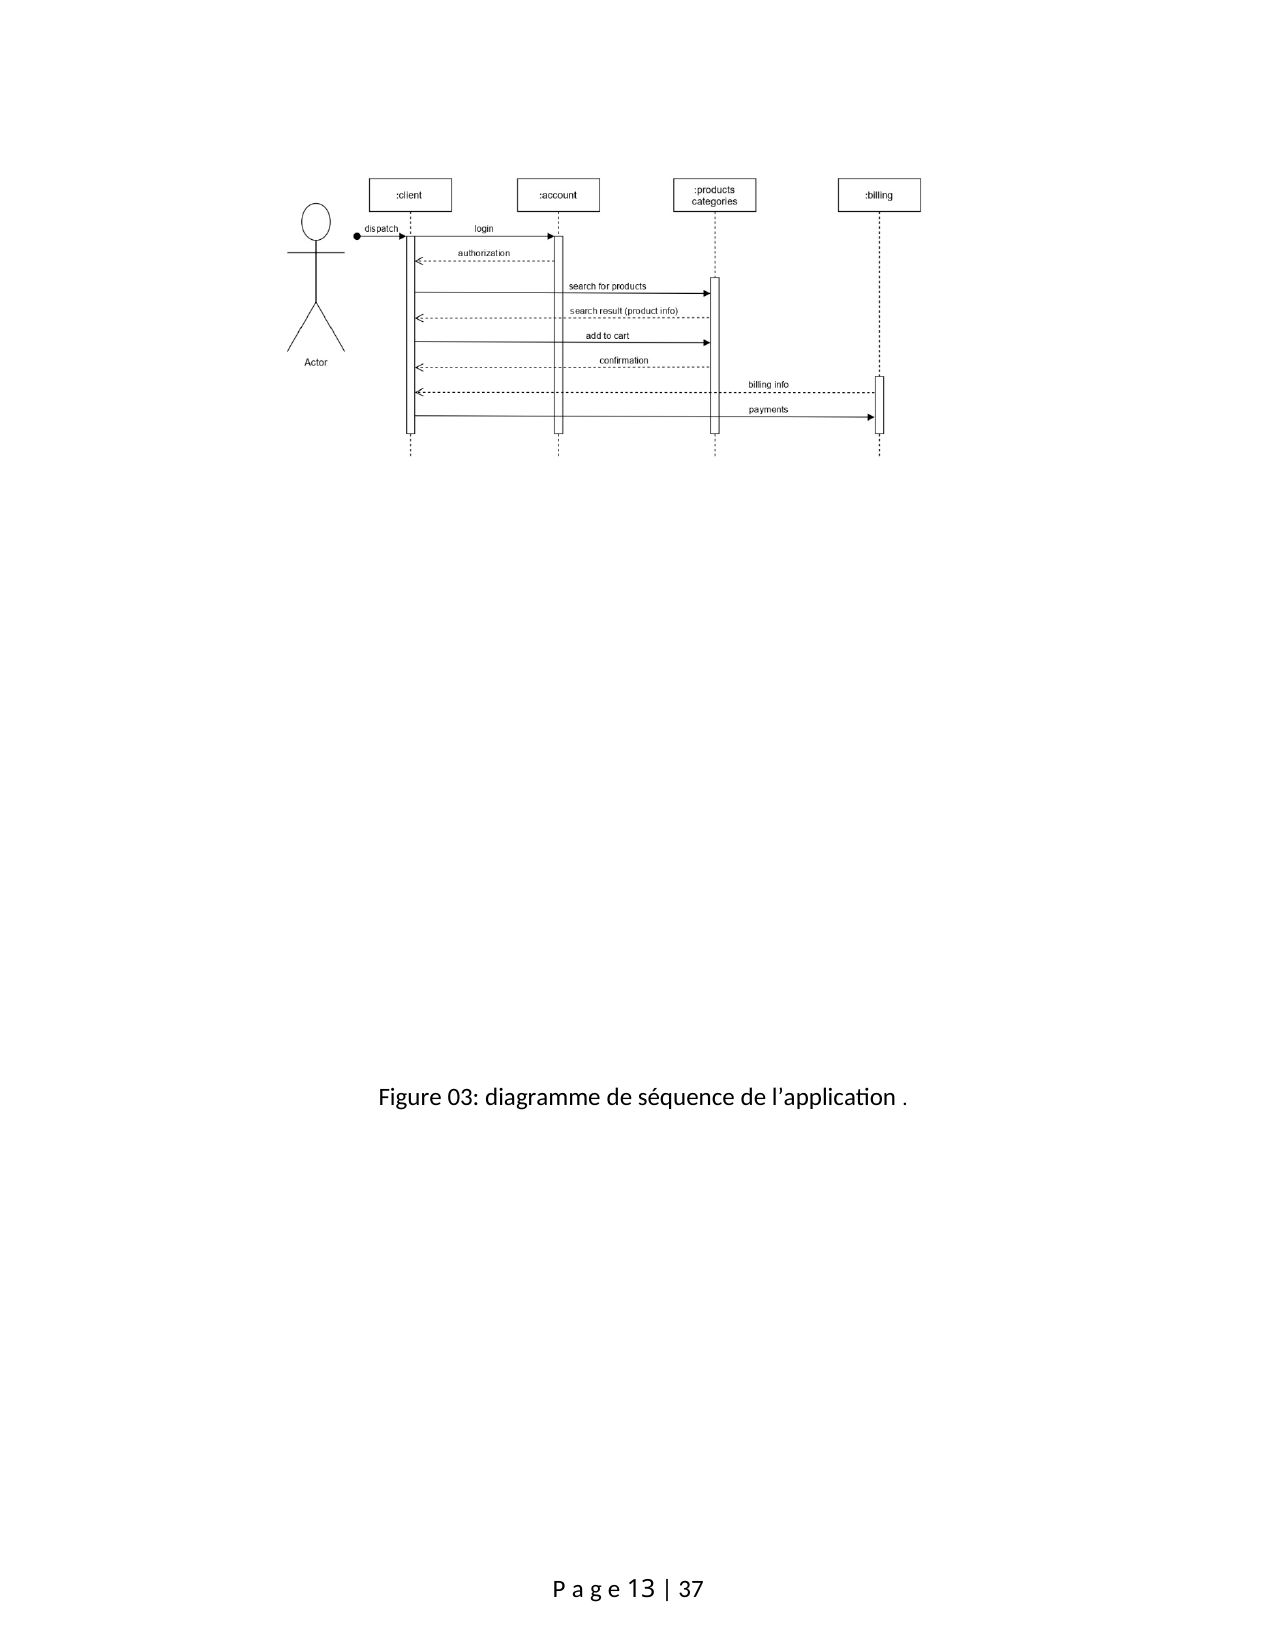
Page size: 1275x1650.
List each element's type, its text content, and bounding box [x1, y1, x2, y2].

picture [270, 112, 970, 1020]
text Figure 03: diagramme de séquence de l’application . [107, 1081, 1178, 1112]
